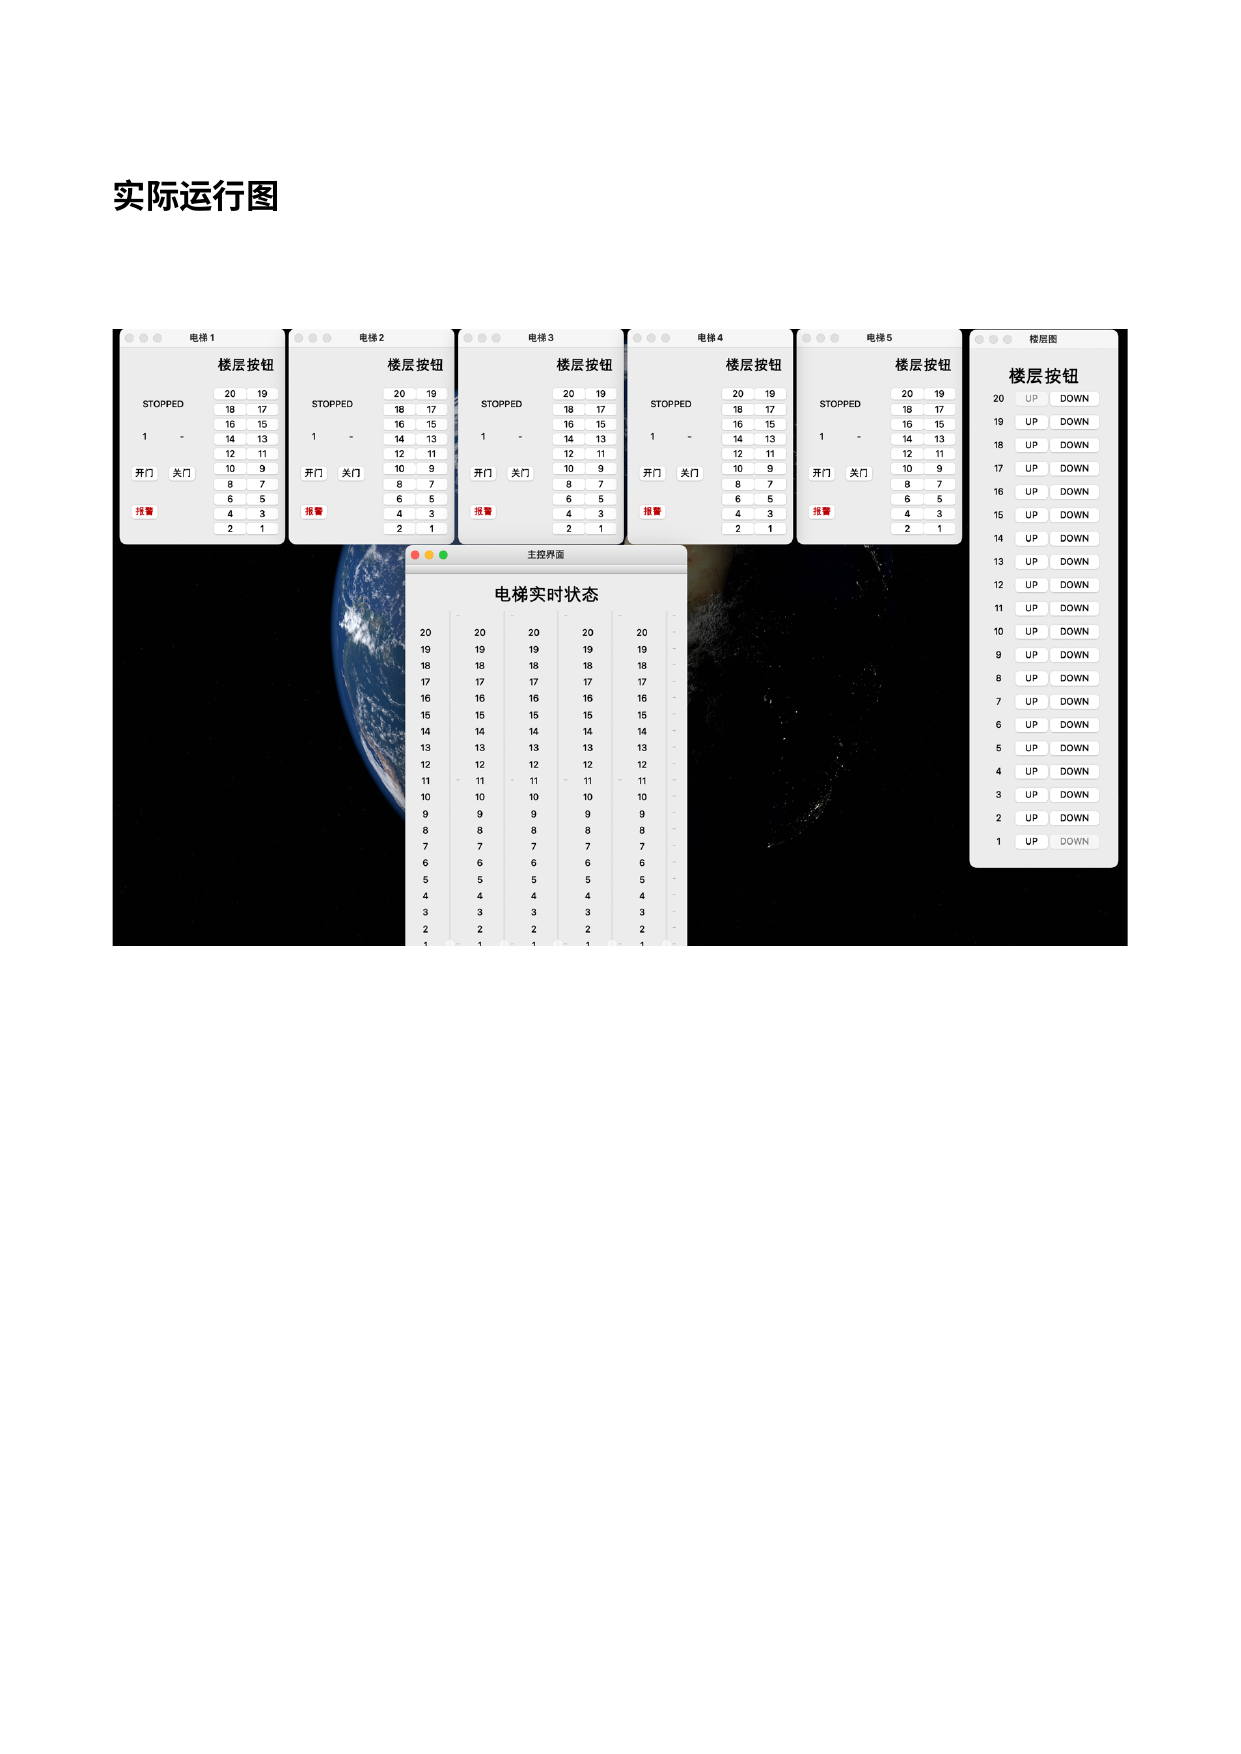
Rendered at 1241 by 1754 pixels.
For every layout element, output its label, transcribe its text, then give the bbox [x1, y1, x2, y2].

subtitle 实际运行图 [112, 162, 1128, 227]
picture [112, 329, 1128, 946]
